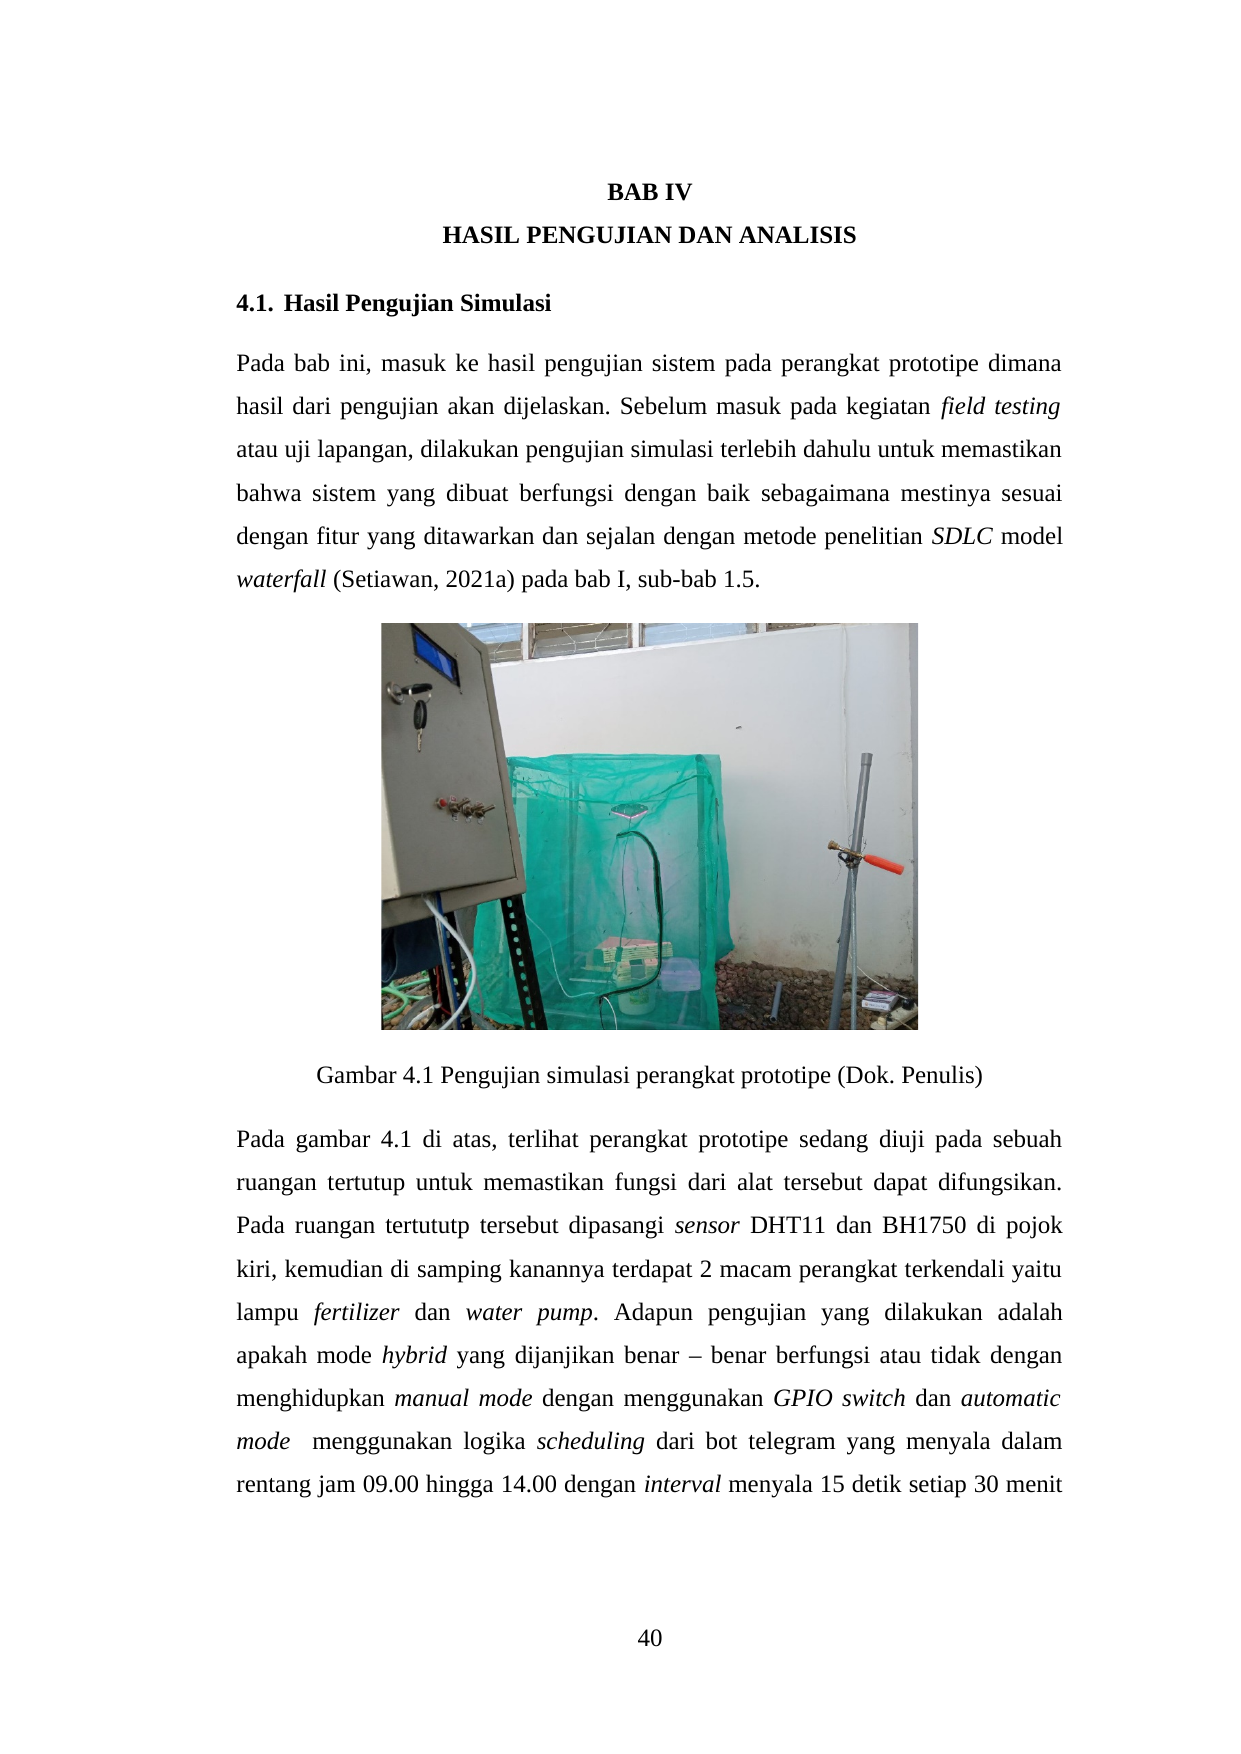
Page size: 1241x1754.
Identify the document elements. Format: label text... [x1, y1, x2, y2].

text Pada bab ini, masuk ke hasil pengujian sistem pada perangkat prototipe dimana hasil dari pengujian akan dijelaskan. Sebelum masuk pada kegiatan field testing atau uji lapangan, dilakukan pengujian simulasi terlebih dahulu untuk memastikan bahwa sistem yang dibuat berfungsi dengan baik sebagaimana mestinya sesuai dengan fitur yang ditawarkan dan sejalan dengan metode penelitian SDLC model waterfall pada bab I, sub-bab 1.5. [236, 348, 1063, 593]
picture [381, 623, 919, 1030]
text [236, 1124, 1063, 1498]
text Gambar 4.1 Pengujian simulasi perangkat prototipe (Dok. Penulis) [236, 1060, 1063, 1089]
subtitle BAB IV HASIL PENGUJIAN DAN ANALISIS [236, 177, 1063, 249]
list Hasil Pengujian Simulasi [236, 288, 1063, 317]
